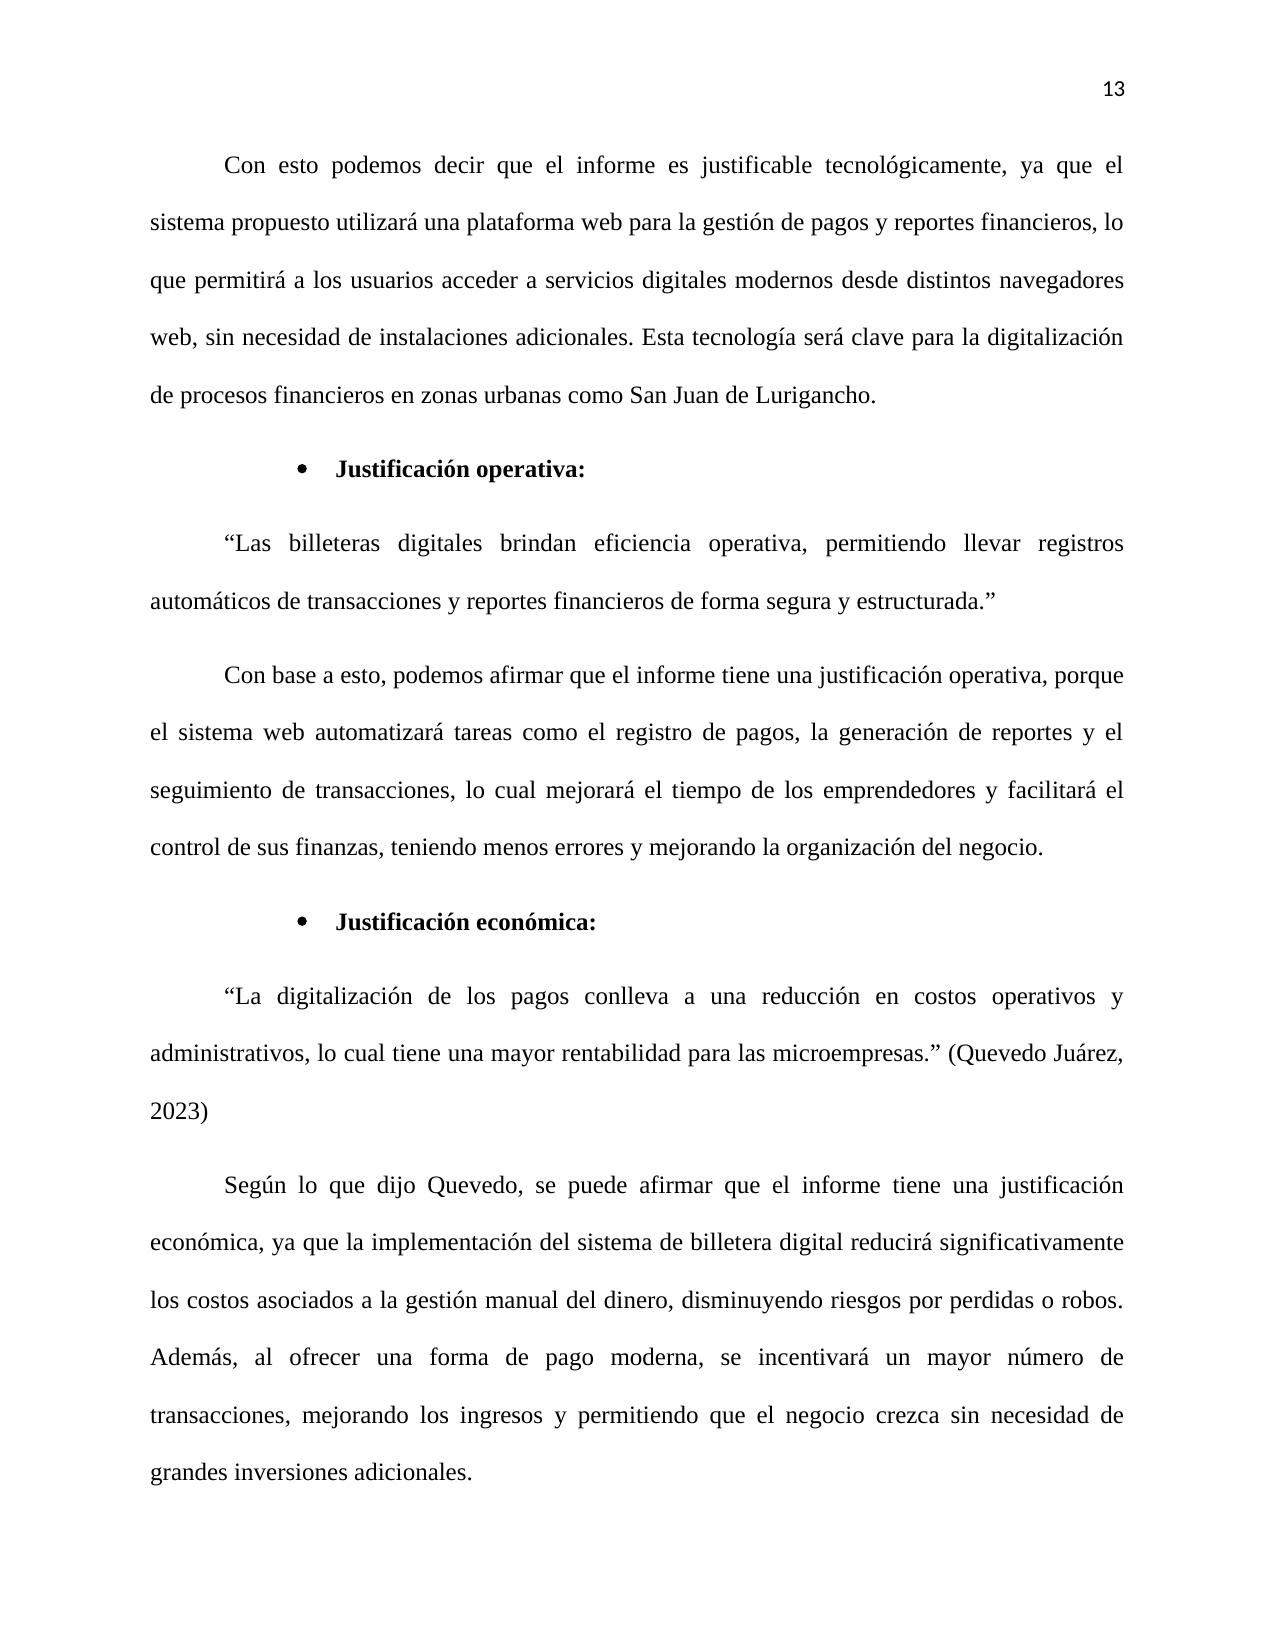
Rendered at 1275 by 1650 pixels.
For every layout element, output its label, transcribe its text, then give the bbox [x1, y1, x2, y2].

text “La digitalización de los pagos conlleva a una reducción en costos operativos y administrativos, lo cual tiene una mayor rentabilidad para las microempresas.” (Quevedo Juárez, 2023) [150, 981, 1125, 1124]
text Con base a esto, podemos afirmar que el informe tiene una justificación operativa, porque el sistema web automatizará tareas como el registro de pagos, la generación de reportes y el seguimiento de transacciones, lo cual mejorará el tiempo de los emprendedores y facilitará el control de sus finanzas, teniendo menos errores y mejorando la organización del negocio. [150, 660, 1125, 861]
list Justificación operativa: [298, 454, 1125, 483]
list Justificación económica: [298, 907, 1125, 935]
text Según lo que dijo Quevedo, se puede afirmar que el informe tiene una justificación económica, ya que la implementación del sistema de billetera digital reducirá significativamente los costos asociados a la gestión manual del dinero, disminuyendo riesgos por perdidas o robos. Además, al ofrecer una forma de pago moderna, se incentivará un mayor número de transacciones, mejorando los ingresos y permitiendo que el negocio crezca sin necesidad de grandes inversiones adicionales. [150, 1170, 1125, 1486]
text “Las billeteras digitales brindan eficiencia operativa, permitiendo llevar registros automáticos de transacciones y reportes financieros de forma segura y estructurada.” [150, 528, 1125, 614]
text Con esto podemos decir que el informe es justificable tecnológicamente, ya que el sistema propuesto utilizará una plataforma web para la gestión de pagos y reportes financieros, lo que permitirá a los usuarios acceder a servicios digitales modernos desde distintos navegadores web, sin necesidad de instalaciones adicionales. Esta tecnología será clave para la digitalización de procesos financieros en zonas urbanas como San Juan de Lurigancho. [150, 150, 1125, 409]
